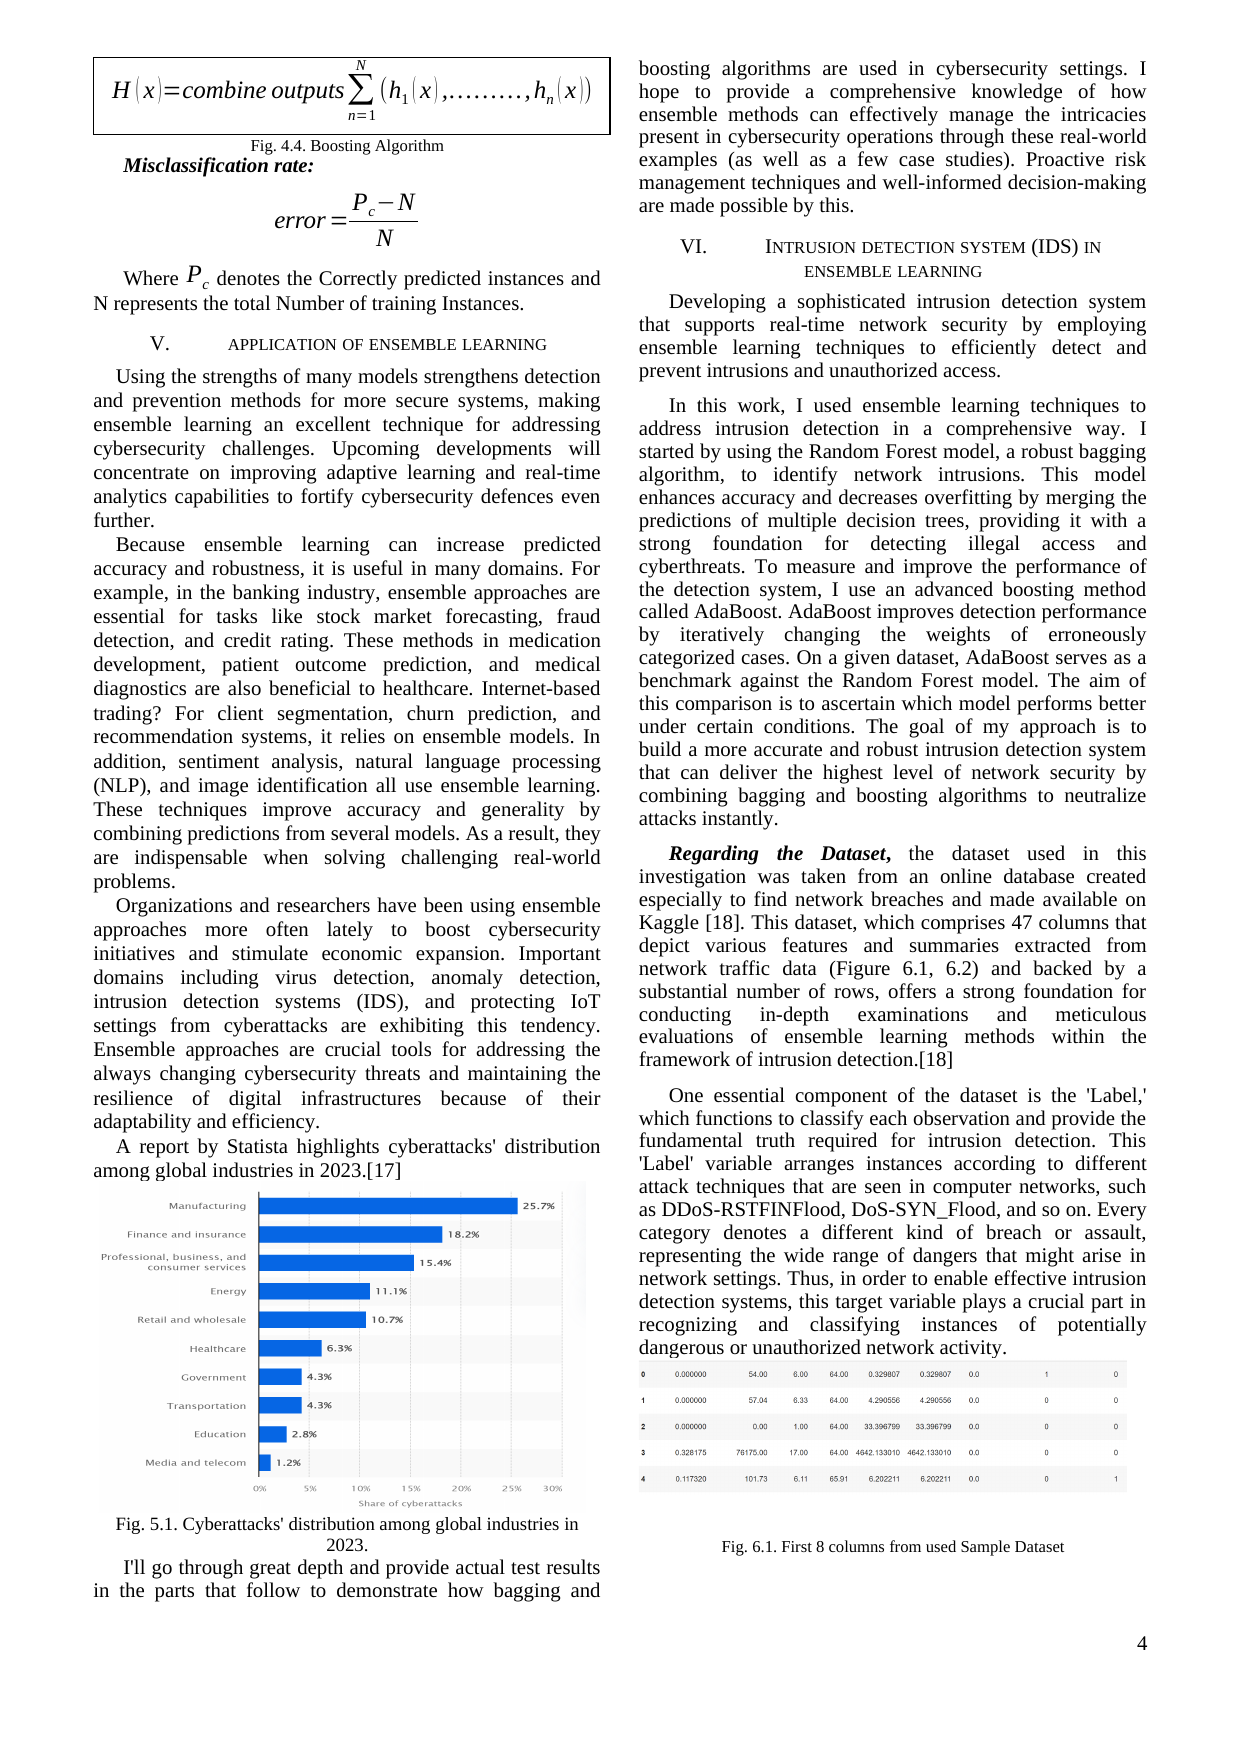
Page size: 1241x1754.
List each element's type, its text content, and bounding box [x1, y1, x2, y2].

text A report by Statista highlights cyberattacks' distribution among global industries in 2023.[17] [93, 1133, 601, 1182]
list application of ensemble learning [93, 331, 601, 355]
text Developing a sophisticated intrusion detection system that supports real-time network security by employing ensemble learning techniques to efficiently detect and prevent intrusions and unauthorized access. [639, 290, 1147, 382]
text Fig. 4.4. Boosting Algorithm [93, 135, 601, 154]
text Fig. 6.1. First 8 columns from used Sample Dataset [639, 1538, 1147, 1556]
list Intrusion detection system (IDS) in ensemble learning [639, 234, 1147, 282]
text In this work, I used ensemble learning techniques to address intrusion detection in a comprehensive way. I started by using the Random Forest model, a robust bagging algorithm, to identify network intrusions. This model enhances accuracy and decreases overfitting by merging the predictions of multiple decision trees, providing it with a strong foundation for detecting illegal access and cyberthreats. To measure and improve the performance of the detection system, I use an advanced boosting method called AdaBoost. AdaBoost improves detection performance by iteratively changing the weights of erroneously categorized cases. On a given dataset, AdaBoost serves as a benchmark against the Random Forest model. The aim of this comparison is to ascertain which model performs better under certain conditions. The goal of my approach is to build a more accurate and robust intrusion detection system that can deliver the highest level of network security by combining bagging and boosting algorithms to neutralize attacks instantly. [639, 394, 1147, 830]
picture [638, 1358, 1127, 1495]
text Regarding the Dataset, the dataset used in this investigation was taken from an online database created especially to find network breaches and made available on Kaggle [18]. This dataset, which comprises 47 columns that depict various features and summaries extracted from network traffic data (Figure 6.1, 6.2) and backed by a substantial number of rows, offers a strong foundation for conducting in-depth examinations and meticulous evaluations of ensemble learning methods within the framework of intrusion detection.[18] [639, 842, 1147, 1071]
text Where denotes the Correctly predicted instances and N represents the total Number of training Instances. [93, 262, 601, 314]
text Fig. 5.1. Cyberattacks' distribution among global industries in 2023. [93, 1513, 601, 1556]
text I'll go through great depth and provide actual test results in the parts that follow to demonstrate how bagging and boosting algorithms are used in cybersecurity settings. I hope to provide a comprehensive knowledge of how ensemble methods can effectively manage the intricacies present in cybersecurity operations through these real-world examples (as well as a few case studies). Proactive risk management techniques and well-informed decision-making are made possible by this. [639, 57, 1147, 217]
picture [98, 1181, 586, 1513]
text One essential component of the dataset is the 'Label,' which functions to classify each observation and provide the fundamental truth required for intrusion detection. This 'Label' variable arranges instances according to different attack techniques that are seen in computer networks, such as DDoS-RSTFINFlood, DoS-SYN_Flood, and so on. Every category denotes a different kind of breach or assault, representing the wide range of dangers that might arise in network settings. Thus, in order to enable effective intrusion detection systems, this target variable plays a crucial part in recognizing and classifying instances of potentially dangerous or unauthorized network activity. [639, 1084, 1147, 1359]
text Because ensemble learning can increase predicted accuracy and robustness, it is useful in many domains. For example, in the banking industry, ensemble approaches are essential for tasks like stock market forecasting, fraud detection, and credit rating. These methods in medication development, patient outcome prediction, and medical diagnostics are also beneficial to healthcare. Internet-based trading? For client segmentation, churn prediction, and recommendation systems, it relies on ensemble models. In addition, sentiment analysis, natural language processing (NLP), and image identification all use ensemble learning. These techniques improve accuracy and generality by combining predictions from several models. As a result, they are indispensable when solving challenging real-world problems. [93, 532, 601, 893]
text Misclassification rate: [93, 154, 601, 177]
text Using the strengths of many models strengthens detection and prevention methods for more secure systems, making ensemble learning an excellent technique for addressing cybersecurity challenges. Upcoming developments will concentrate on improving adaptive learning and real-time analytics capabilities to fortify cybersecurity defences even further. [93, 363, 601, 532]
text Organizations and researchers have been using ensemble approaches more often lately to boost cybersecurity initiatives and stimulate economic expansion. Important domains including virus detection, anomaly detection, intrusion detection systems (IDS), and protecting IoT settings from cyberattacks are exhibiting this tendency. Ensemble approaches are crucial tools for addressing the always changing cybersecurity threats and maintaining the resilience of digital infrastructures because of their adaptability and efficiency. [93, 893, 601, 1133]
